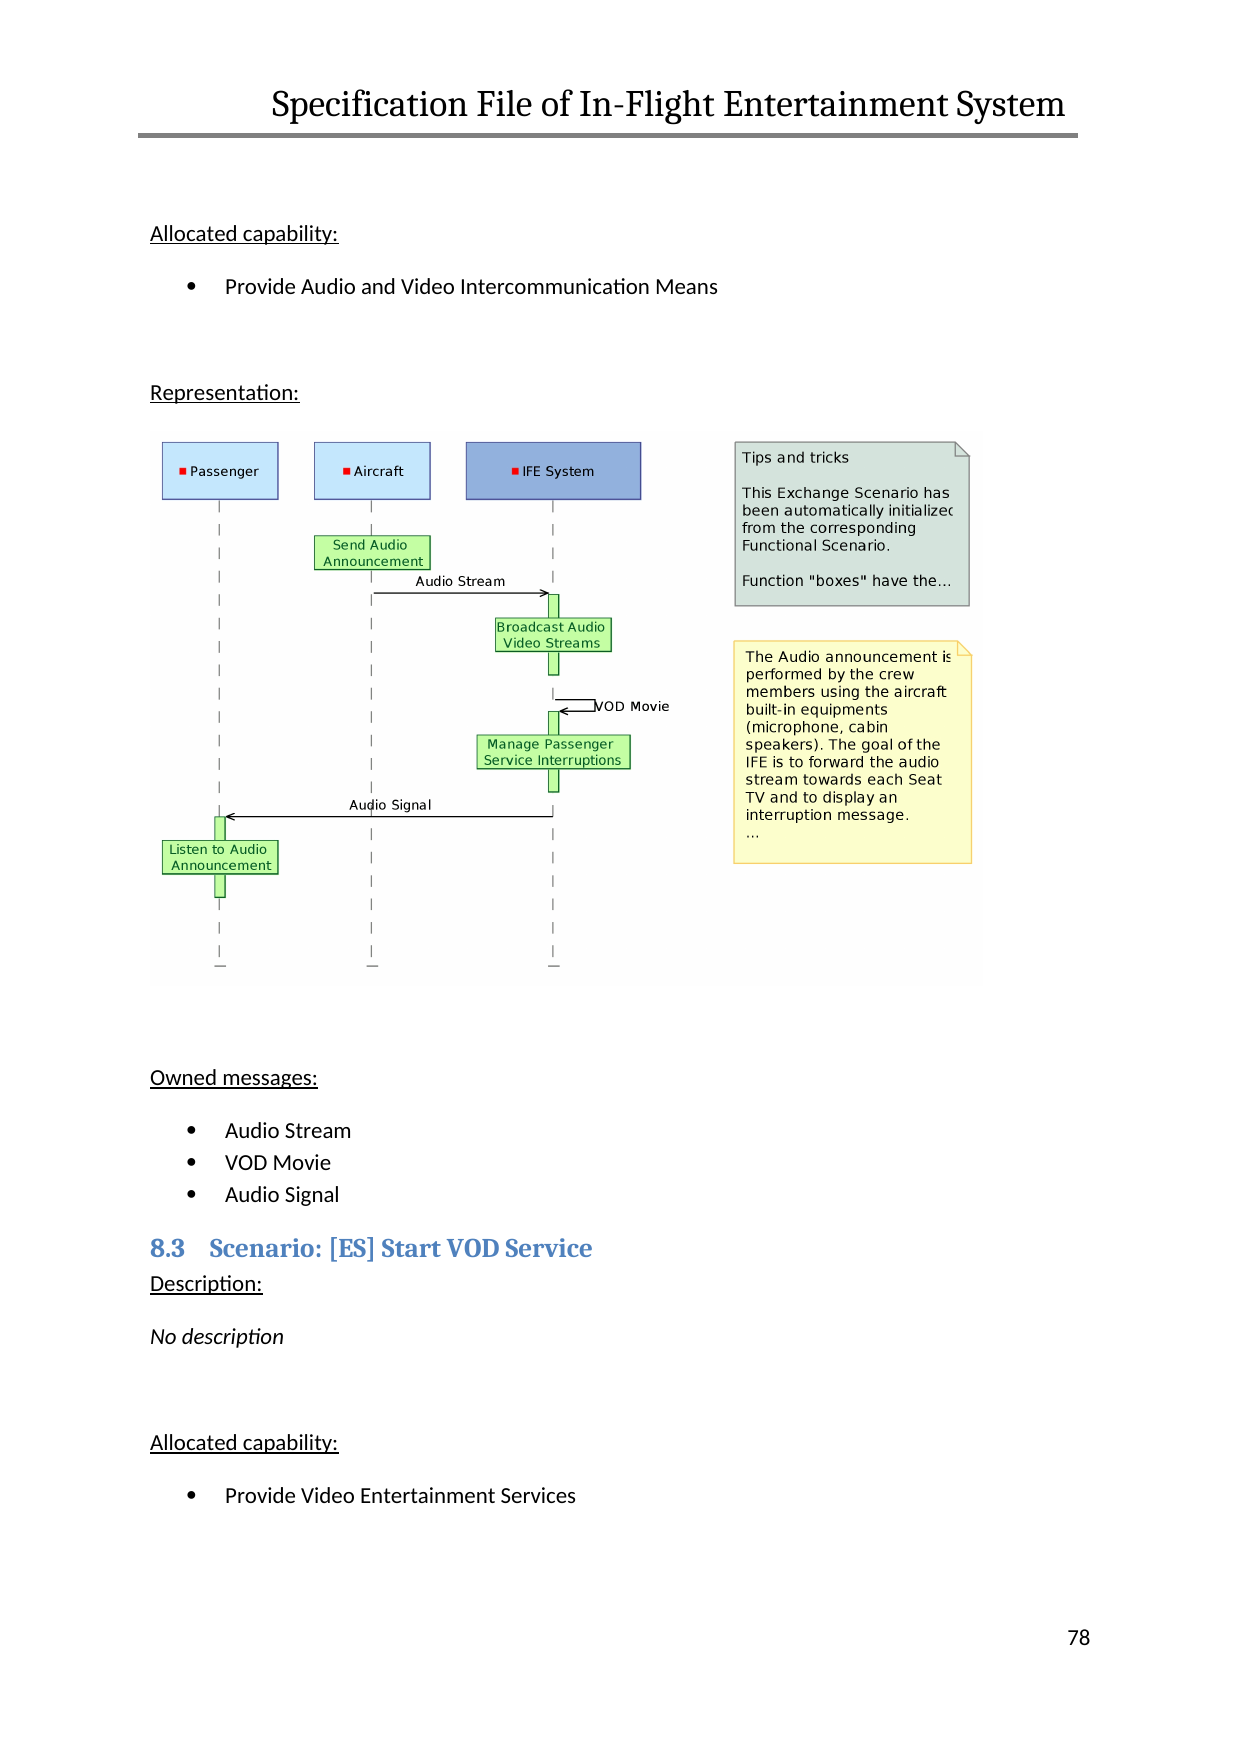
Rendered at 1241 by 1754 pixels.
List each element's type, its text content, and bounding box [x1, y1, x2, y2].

text Description: [150, 1269, 1090, 1297]
text Allocated capability: [150, 219, 1090, 247]
list Provide Audio and Video Intercommunication Means [187, 272, 1090, 300]
list Audio Stream [187, 1116, 1090, 1144]
list Audio Signal [187, 1181, 1090, 1208]
text Owned messages: [150, 1063, 1090, 1091]
list Provide Video Entertainment Services [187, 1481, 1090, 1509]
list VOD Movie [187, 1148, 1090, 1176]
text Representation: [150, 378, 1090, 406]
subtitle Scenario: [ES] Start VOD Service [150, 1233, 1090, 1265]
text Allocated capability: [150, 1428, 1090, 1456]
picture [150, 431, 984, 986]
text No description [150, 1322, 1090, 1350]
